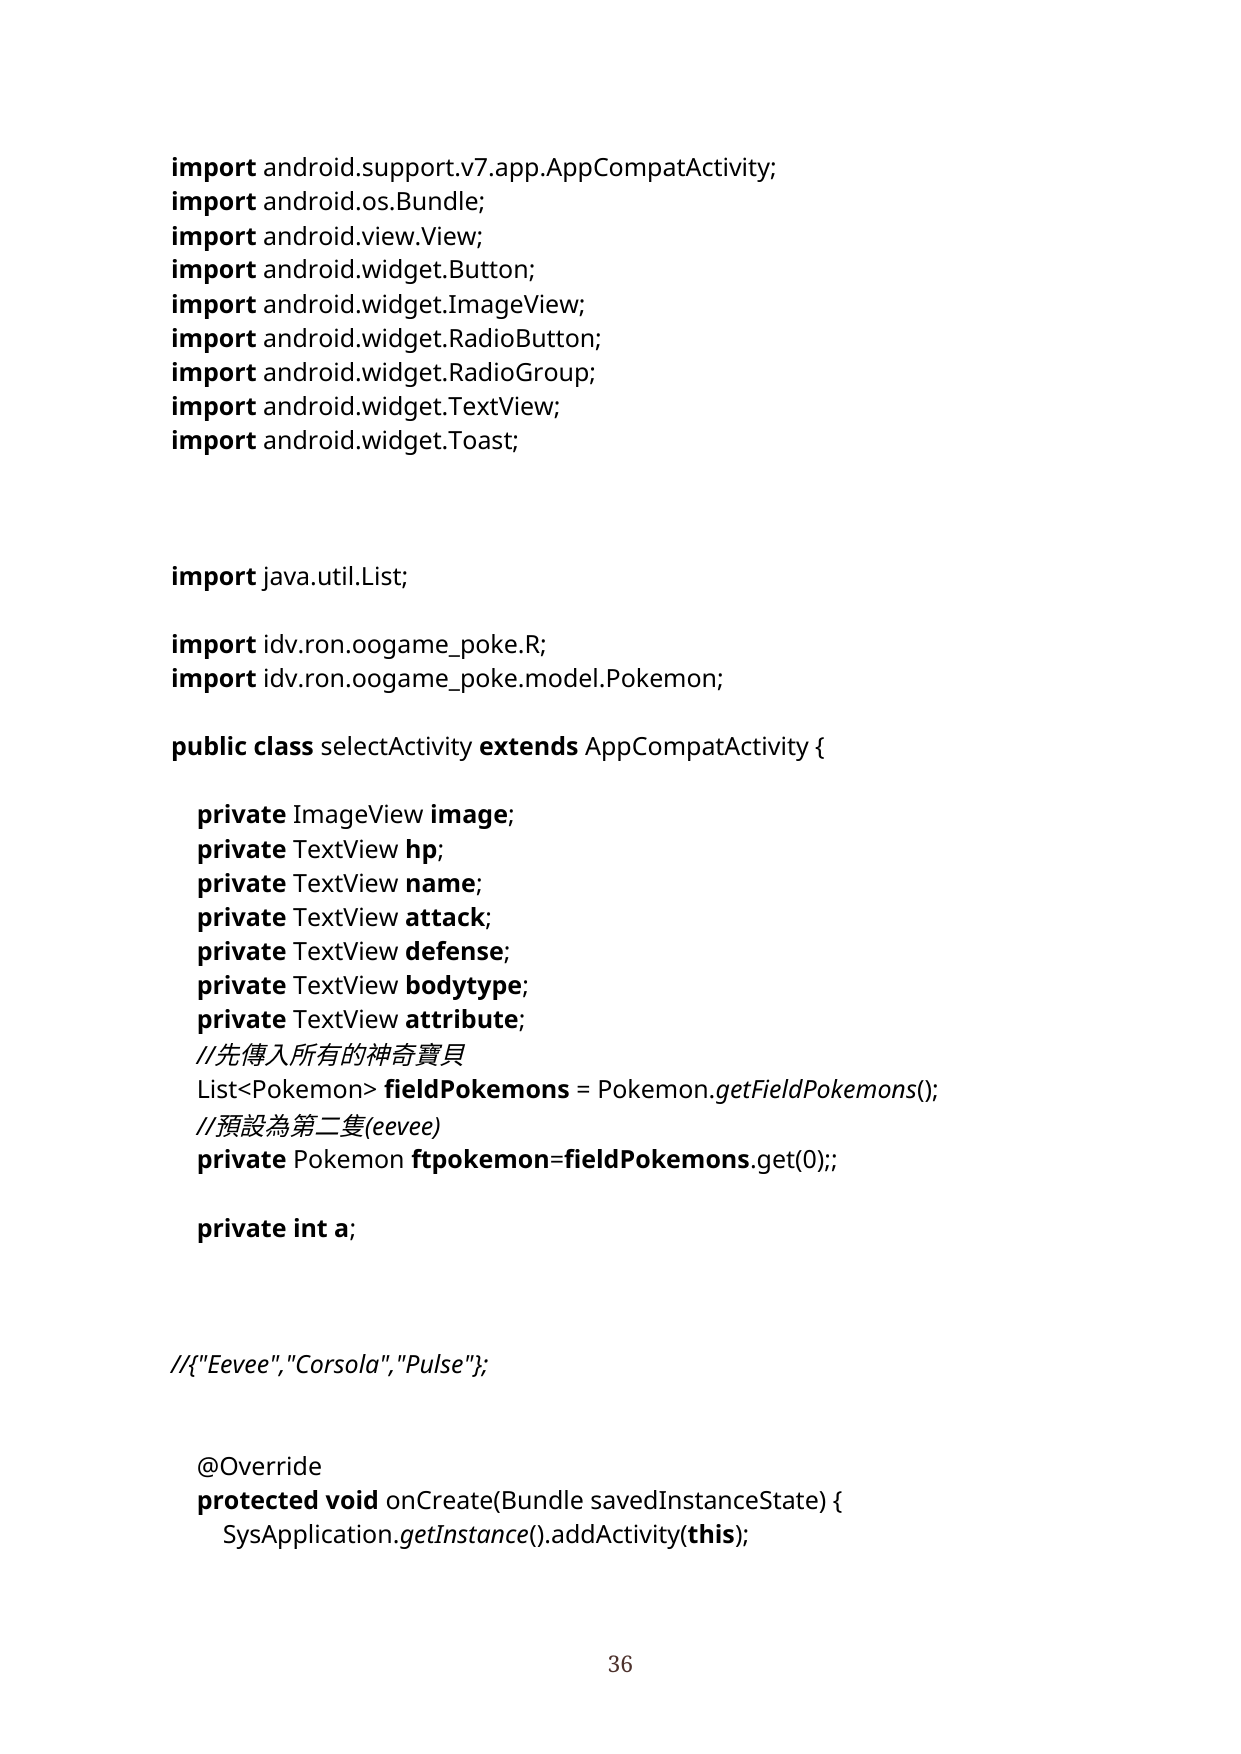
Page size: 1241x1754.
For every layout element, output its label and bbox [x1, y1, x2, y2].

text [171, 150, 1069, 1585]
